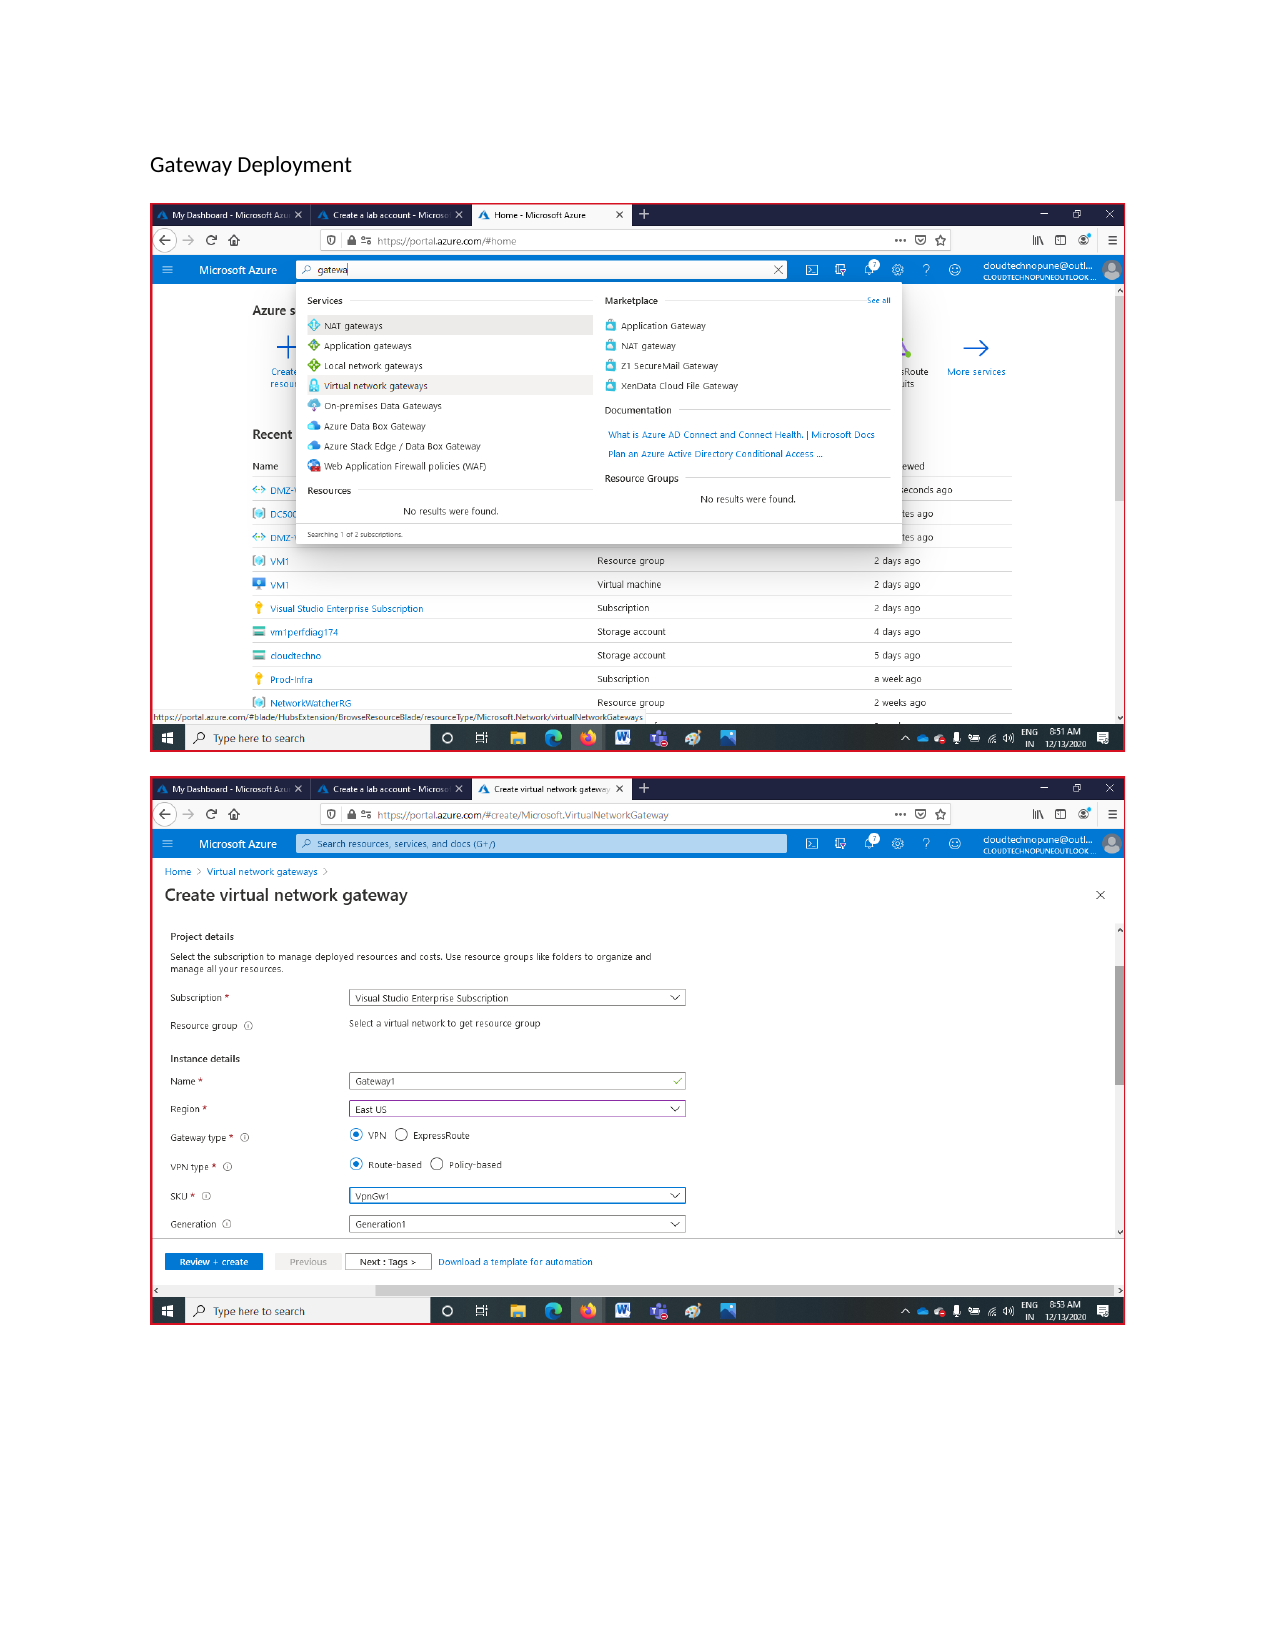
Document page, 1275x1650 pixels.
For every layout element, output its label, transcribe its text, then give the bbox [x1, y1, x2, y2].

picture [150, 203, 1125, 752]
picture [150, 776, 1125, 1325]
text Gateway Deployment [150, 150, 1125, 178]
